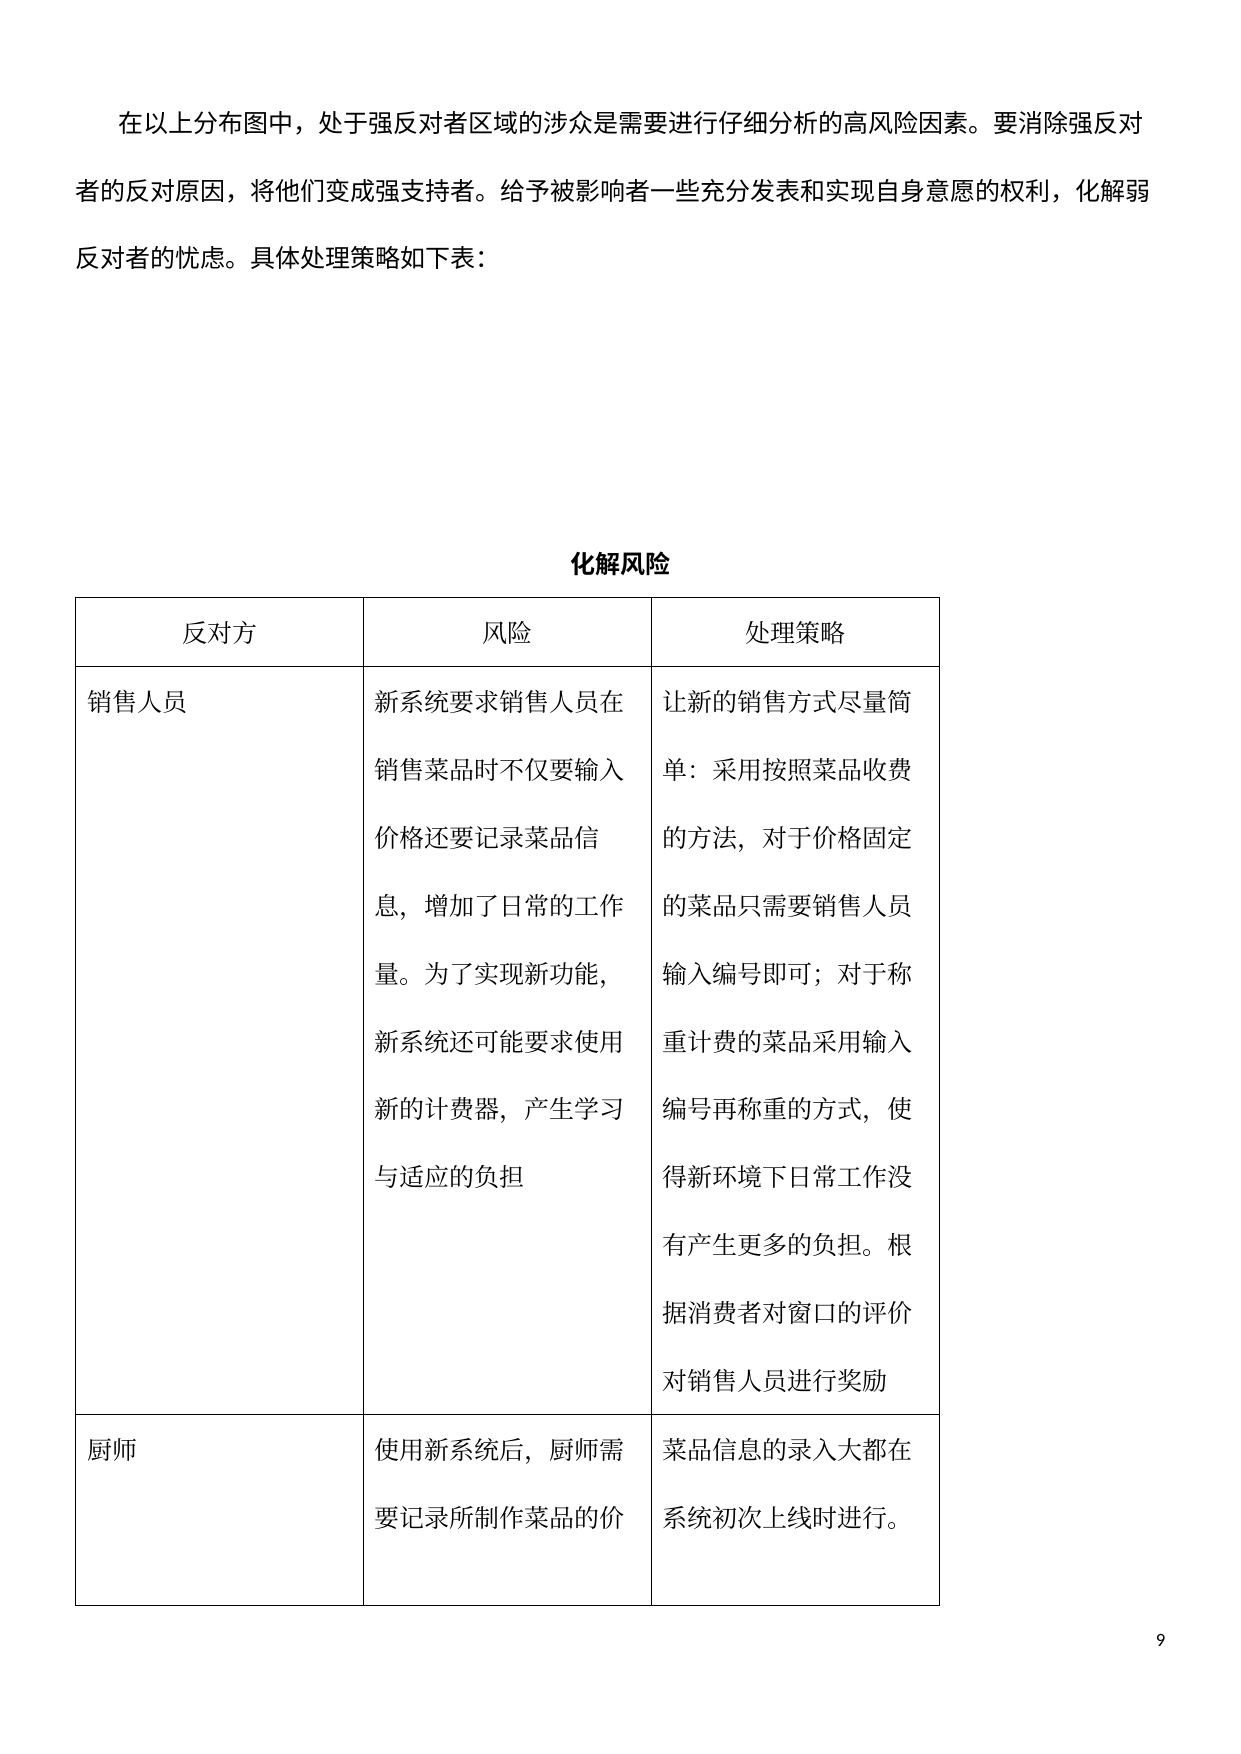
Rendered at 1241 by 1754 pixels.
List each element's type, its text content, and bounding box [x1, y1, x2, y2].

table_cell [364, 1415, 651, 1605]
text 化解风险 [75, 529, 1165, 597]
table_cell 让新的销售方式尽量简单：采用按照菜品收费的方法，对于价格固定的菜品只需要销售人员输入编号即可；对于称重计费的菜品采用输入编号再称重的方式，使得新环境下日常工作没有产生更多的负担。根据消费者对窗口的评价对销售人员进行奖励 [652, 667, 939, 1414]
table_header 风险 [364, 598, 651, 666]
table_header 反对方 [76, 598, 363, 666]
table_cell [652, 1415, 939, 1605]
table_header 处理策略 [652, 598, 939, 666]
table_cell 厨师 [76, 1415, 363, 1605]
text 在以上分布图中，处于强反对者区域的涉众是需要进行仔细分析的高风险因素。要消除强反对者的反对原因，将他们变成强支持者。给予被影响者一些充分发表和实现自身意愿的权利，化解弱反对者的忧虑。具体处理策略如下表： [75, 87, 1165, 291]
table_cell 销售人员 [76, 667, 363, 1414]
table_cell 新系统要求销售人员在销售菜品时不仅要输入价格还要记录菜品信息，增加了日常的工作量。为了实现新功能，新系统还可能要求使用新的计费器，产生学习与适应的负担 [364, 667, 651, 1414]
